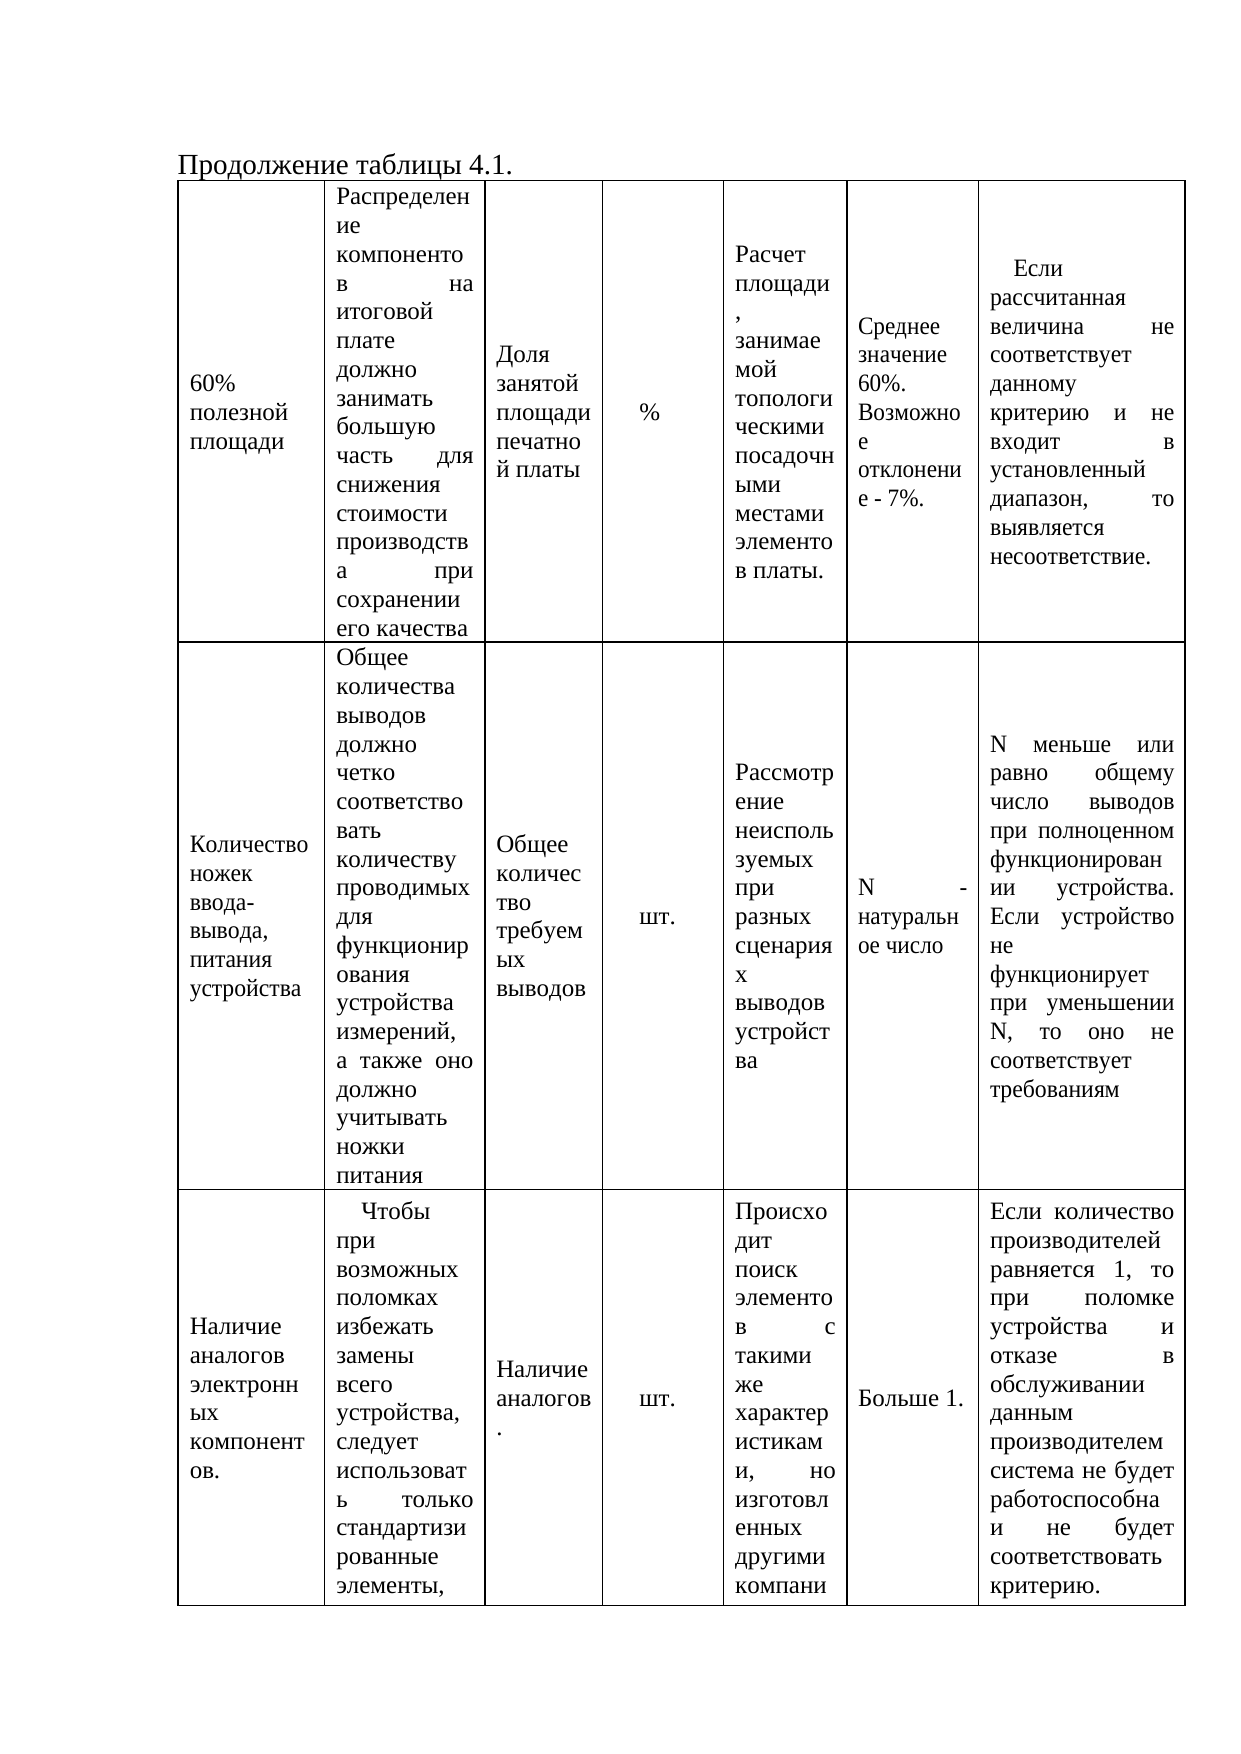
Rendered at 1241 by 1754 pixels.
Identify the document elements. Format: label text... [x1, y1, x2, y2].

table_cell N меньше или равно общему число выводов при полноценном функционировании устройства. Если устройство не функционирует при уменьшении N, то оно не соответствует требованиям [979, 643, 1184, 1189]
table_header Если рассчитанная величина не соответствует данному критерию и не входит в установленный диапазон, то выявляется несоответствие. [979, 181, 1184, 641]
table_header Среднее значение 60%. Возможное отклонение - 7%. [848, 181, 978, 641]
table_cell Рассмотрение неиспользуемых при разных сценариях выводов устройства [724, 643, 846, 1189]
table_header Расчет площади, занимаемой топологическими посадочными местами элементов платы. [724, 181, 846, 641]
table_header Доля занятой площади печатной платы [486, 181, 602, 641]
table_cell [179, 1190, 324, 1605]
text Продолжение таблицы 4.1. [177, 147, 1181, 180]
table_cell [979, 1190, 1184, 1605]
table_cell N - натуральное число [848, 643, 978, 1189]
table_cell Общее количество требуемых выводов [486, 643, 602, 1189]
table_cell шт. [603, 1190, 723, 1605]
table_cell шт. [603, 643, 723, 1189]
table_cell Наличие аналогов. [486, 1190, 602, 1605]
table_cell Общее количества выводов должно четко соответствовать количеству проводимых для функционирования устройства измерений, а также оно должно учитывать ножки питания [325, 643, 484, 1189]
table_header 60% полезной площади [179, 181, 324, 641]
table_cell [325, 1190, 484, 1605]
table_cell Больше 1. [848, 1190, 978, 1605]
table_header % [603, 181, 723, 641]
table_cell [724, 1190, 846, 1605]
table_cell Количество ножек ввода-вывода, питания устройства [179, 643, 324, 1189]
table_header Распределение компонентов на итоговой плате должно занимать большую часть для снижения стоимости производства при сохранении его качества [325, 181, 484, 641]
